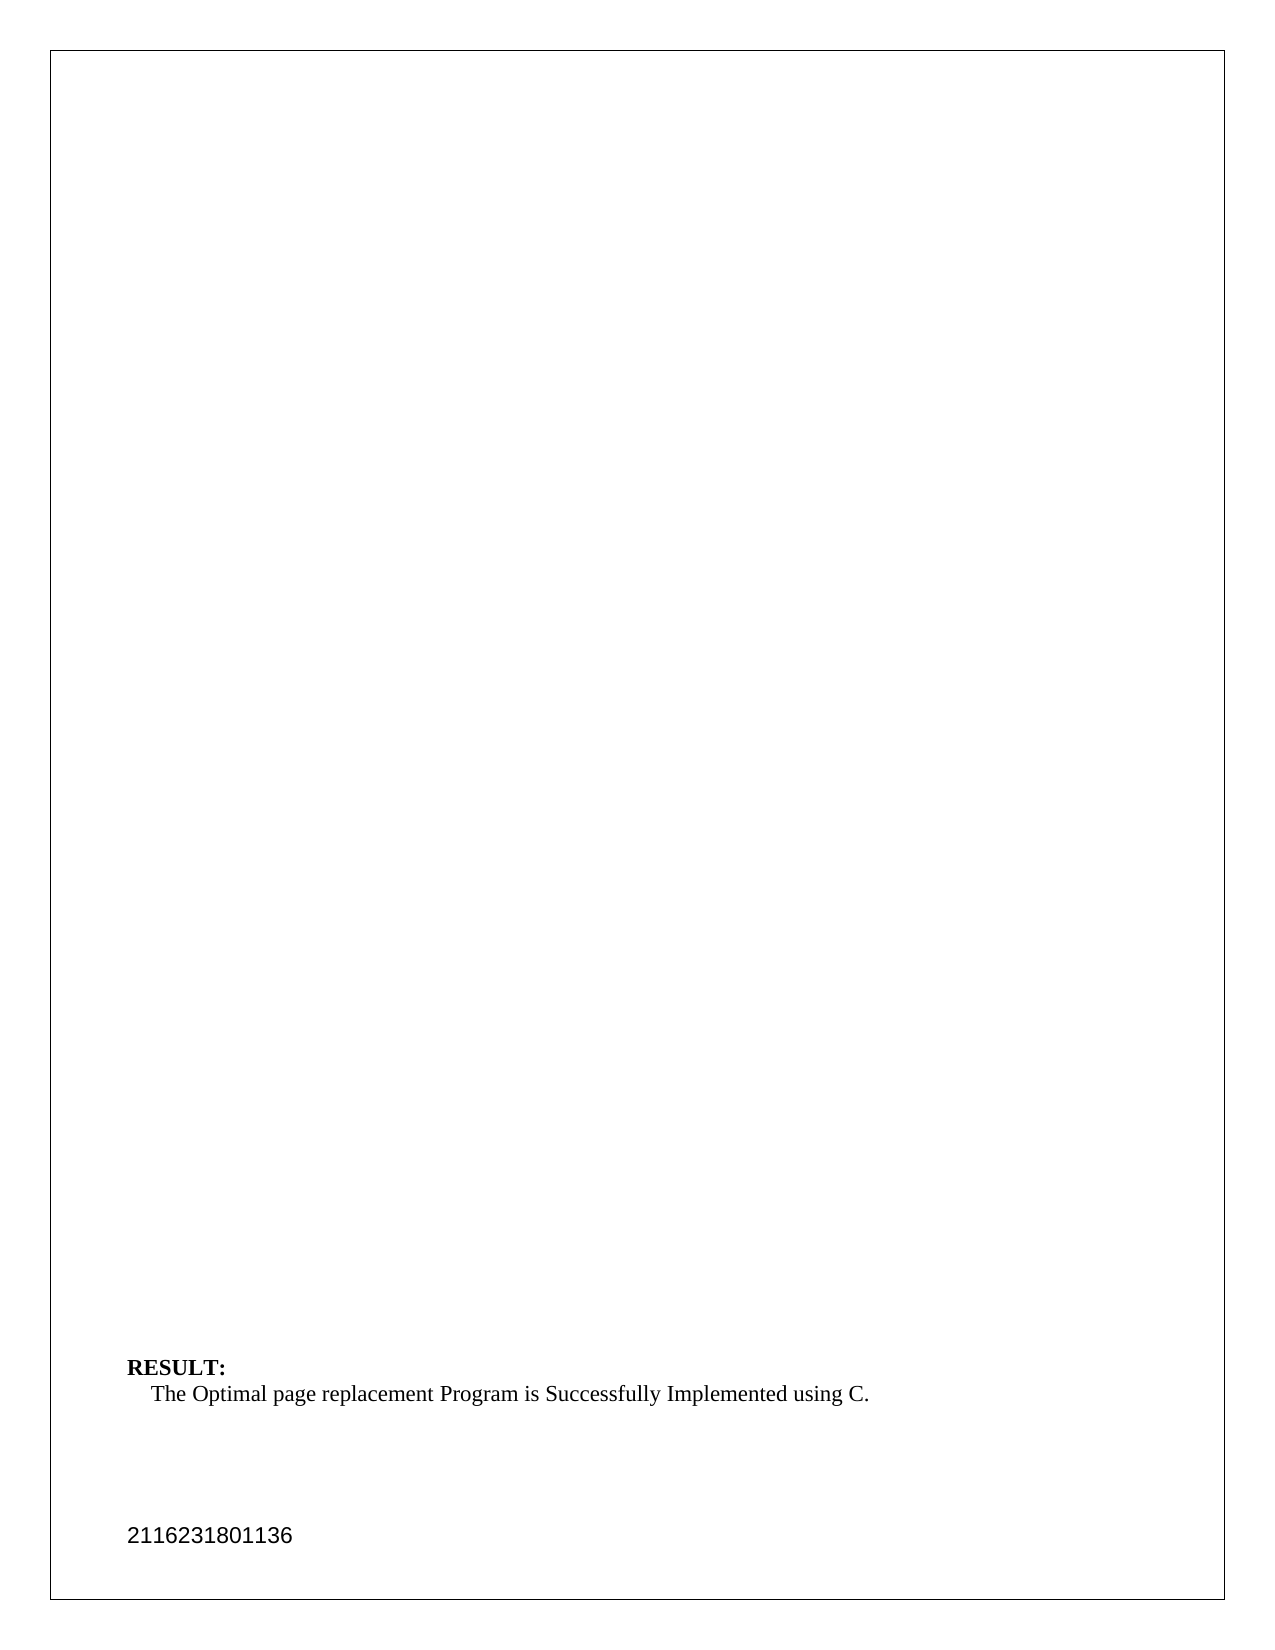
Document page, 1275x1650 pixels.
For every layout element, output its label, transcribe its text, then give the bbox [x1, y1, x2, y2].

text The Optimal page replacement Program is Successfully Implemented using C. [127, 1380, 1154, 1407]
text RESULT: [127, 1354, 1154, 1380]
